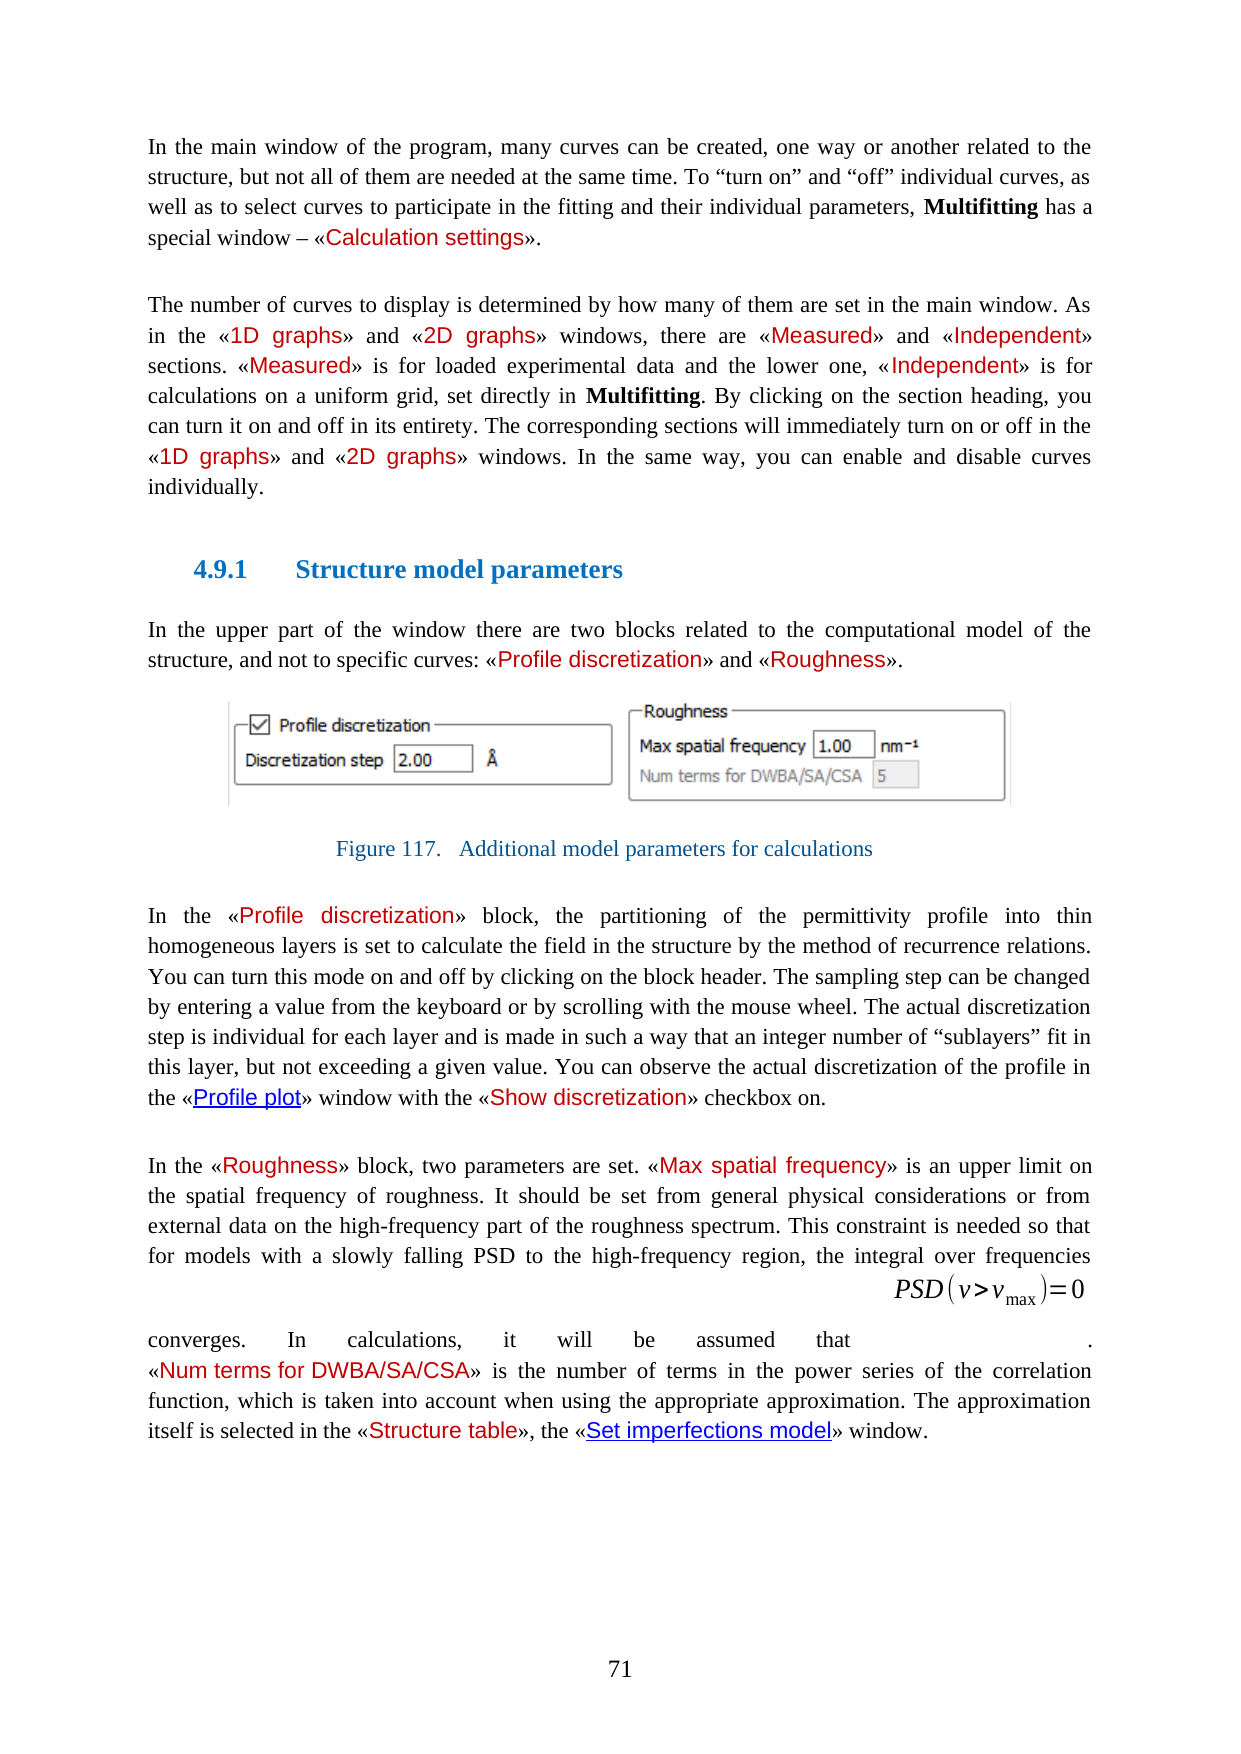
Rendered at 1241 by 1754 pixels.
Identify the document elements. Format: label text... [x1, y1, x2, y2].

picture [228, 702, 1012, 806]
text The number of curves to display is determined by how many of them are set in the main window. As in the «1D graphs» and «2D graphs» windows, there are «Measured» and «Independent» sections. «Measured» is for loaded experimental data and the lower one, «Independent» is for calculations on a uniform grid, set directly in Multifitting. By clicking on the section heading, you can turn it on and off in its entirety. The corresponding sections will immediately turn on or off in the «1D graphs» and «2D graphs» windows. In the same way, you can enable and disable curves individually. [148, 291, 1093, 499]
text In the upper part of the window there are two blocks related to the computational model of the structure, and not to specific curves: «Profile discretization» and «Roughness». [148, 616, 1093, 672]
text In the main window of the program, many curves can be created, one way or another related to the structure, but not all of them are needed at the same time. To “turn on” and “off” individual curves, as well as to select curves to participate in the fitting and their individual parameters, Multifitting has a special window – «Calculation settings». [148, 133, 1093, 250]
text In the «Profile discretization» block, the partitioning of the permittivity profile into thin homogeneous layers is set to calculate the field in the structure by the method of recurrence relations. You can turn this mode on and off by clicking on the block header. The sampling step can be changed by entering a value from the keyboard or by scrolling with the mouse wheel. The actual discretization step is individual for each layer and is made in such a way that an integer number of “sublayers” fit in this layer, but not exceeding a given value. You can observe the actual discretization of the profile in the «Profile plot» window with the «Show discretization» checkbox on. [148, 902, 1093, 1110]
subtitle Structure model parameters [193, 553, 1093, 584]
text In the «Roughness» block, two parameters are set. «Max spatial frequency» is an upper limit on the spatial frequency of roughness. It should be set from general physical considerations or from external data on the high-frequency part of the roughness spectrum. This constraint is needed so that for models with a slowly falling PSD to the high-frequency region, the integral over frequencies converges. In calculations, it will be assumed that . «Num terms for DWBA/SA/CSA» is the number of terms in the power series of the correlation function, which is taken into account when using the appropriate approximation. The approximation itself is selected in the «Structure table», the «Set imperfections model» window. [148, 1152, 1093, 1444]
